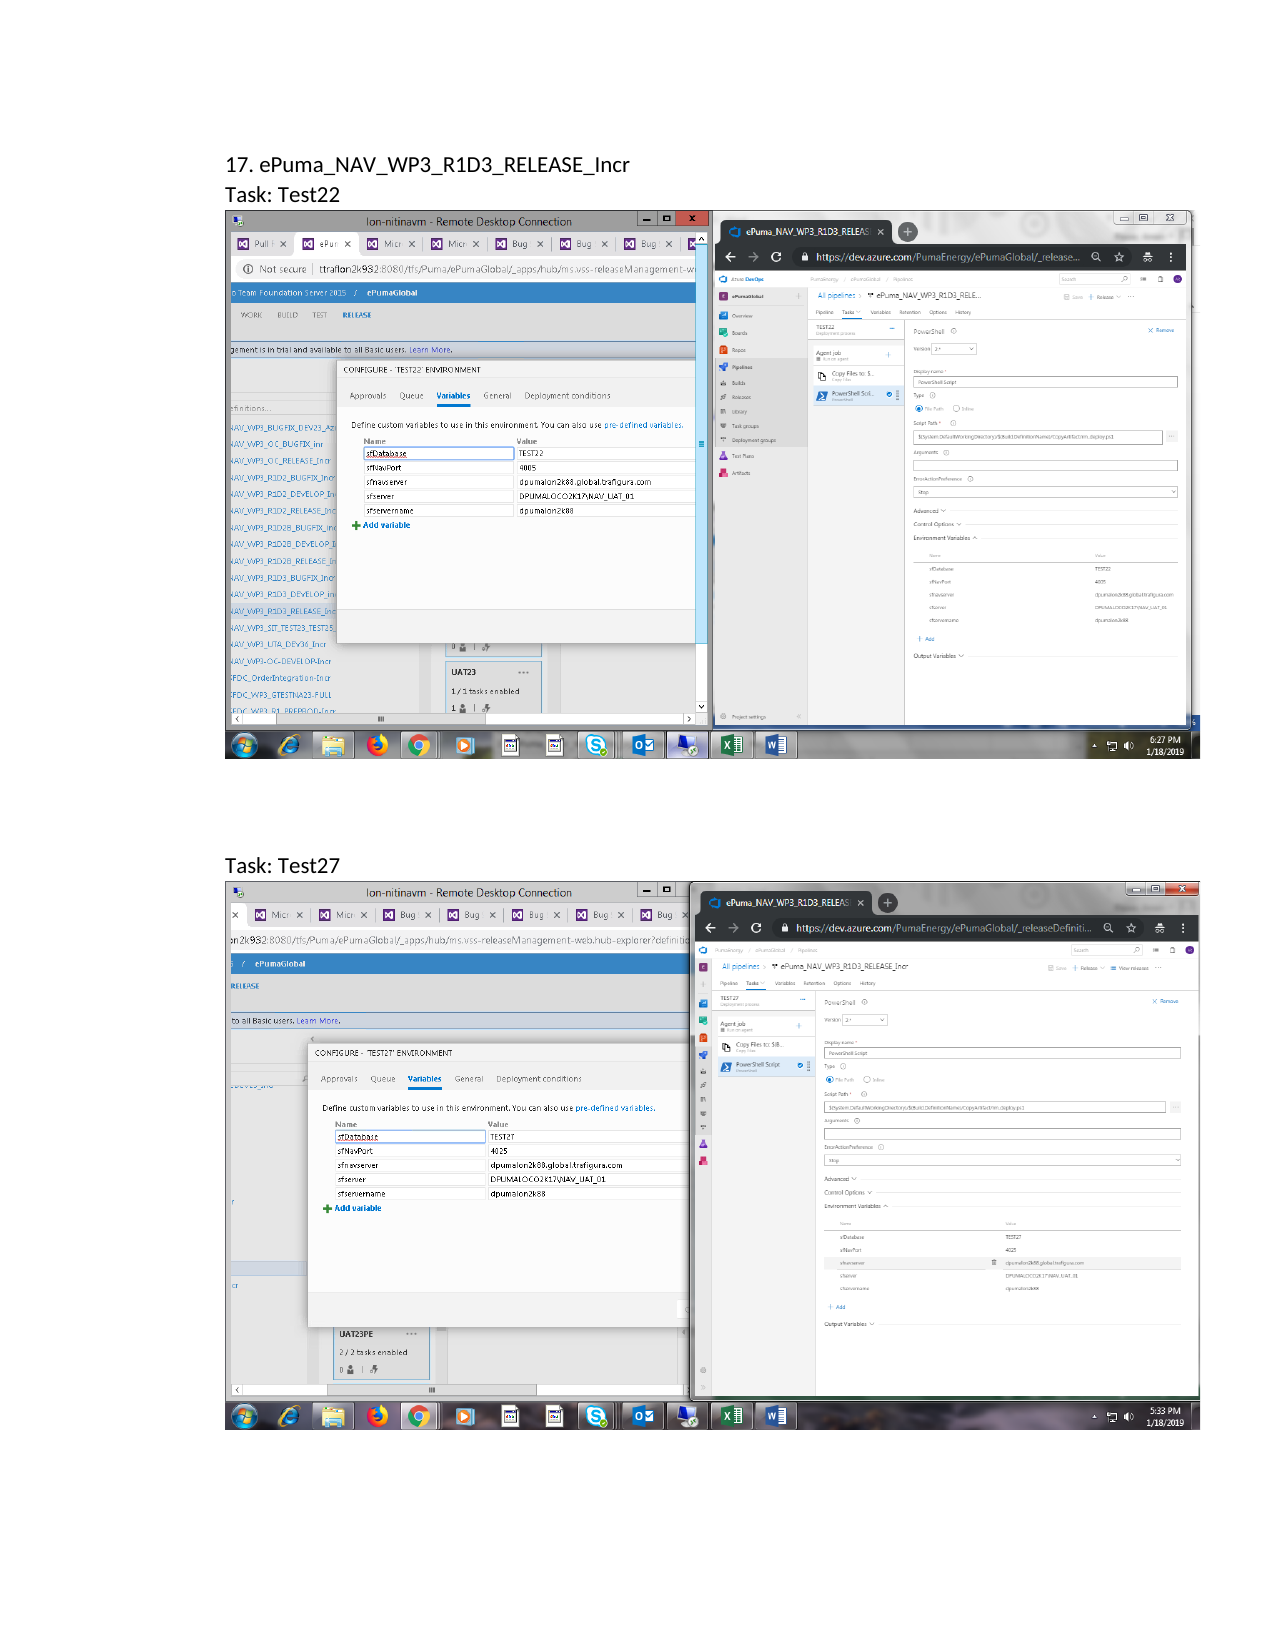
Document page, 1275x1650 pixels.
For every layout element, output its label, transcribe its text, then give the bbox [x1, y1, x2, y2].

picture [225, 210, 1200, 759]
picture [225, 881, 1200, 1430]
list Task: Test27 [225, 851, 1125, 879]
list 17. ePuma_NAV_WP3_R1D3_RELEASE_Incr [225, 150, 1125, 178]
list Task: Test22 [225, 180, 1125, 208]
